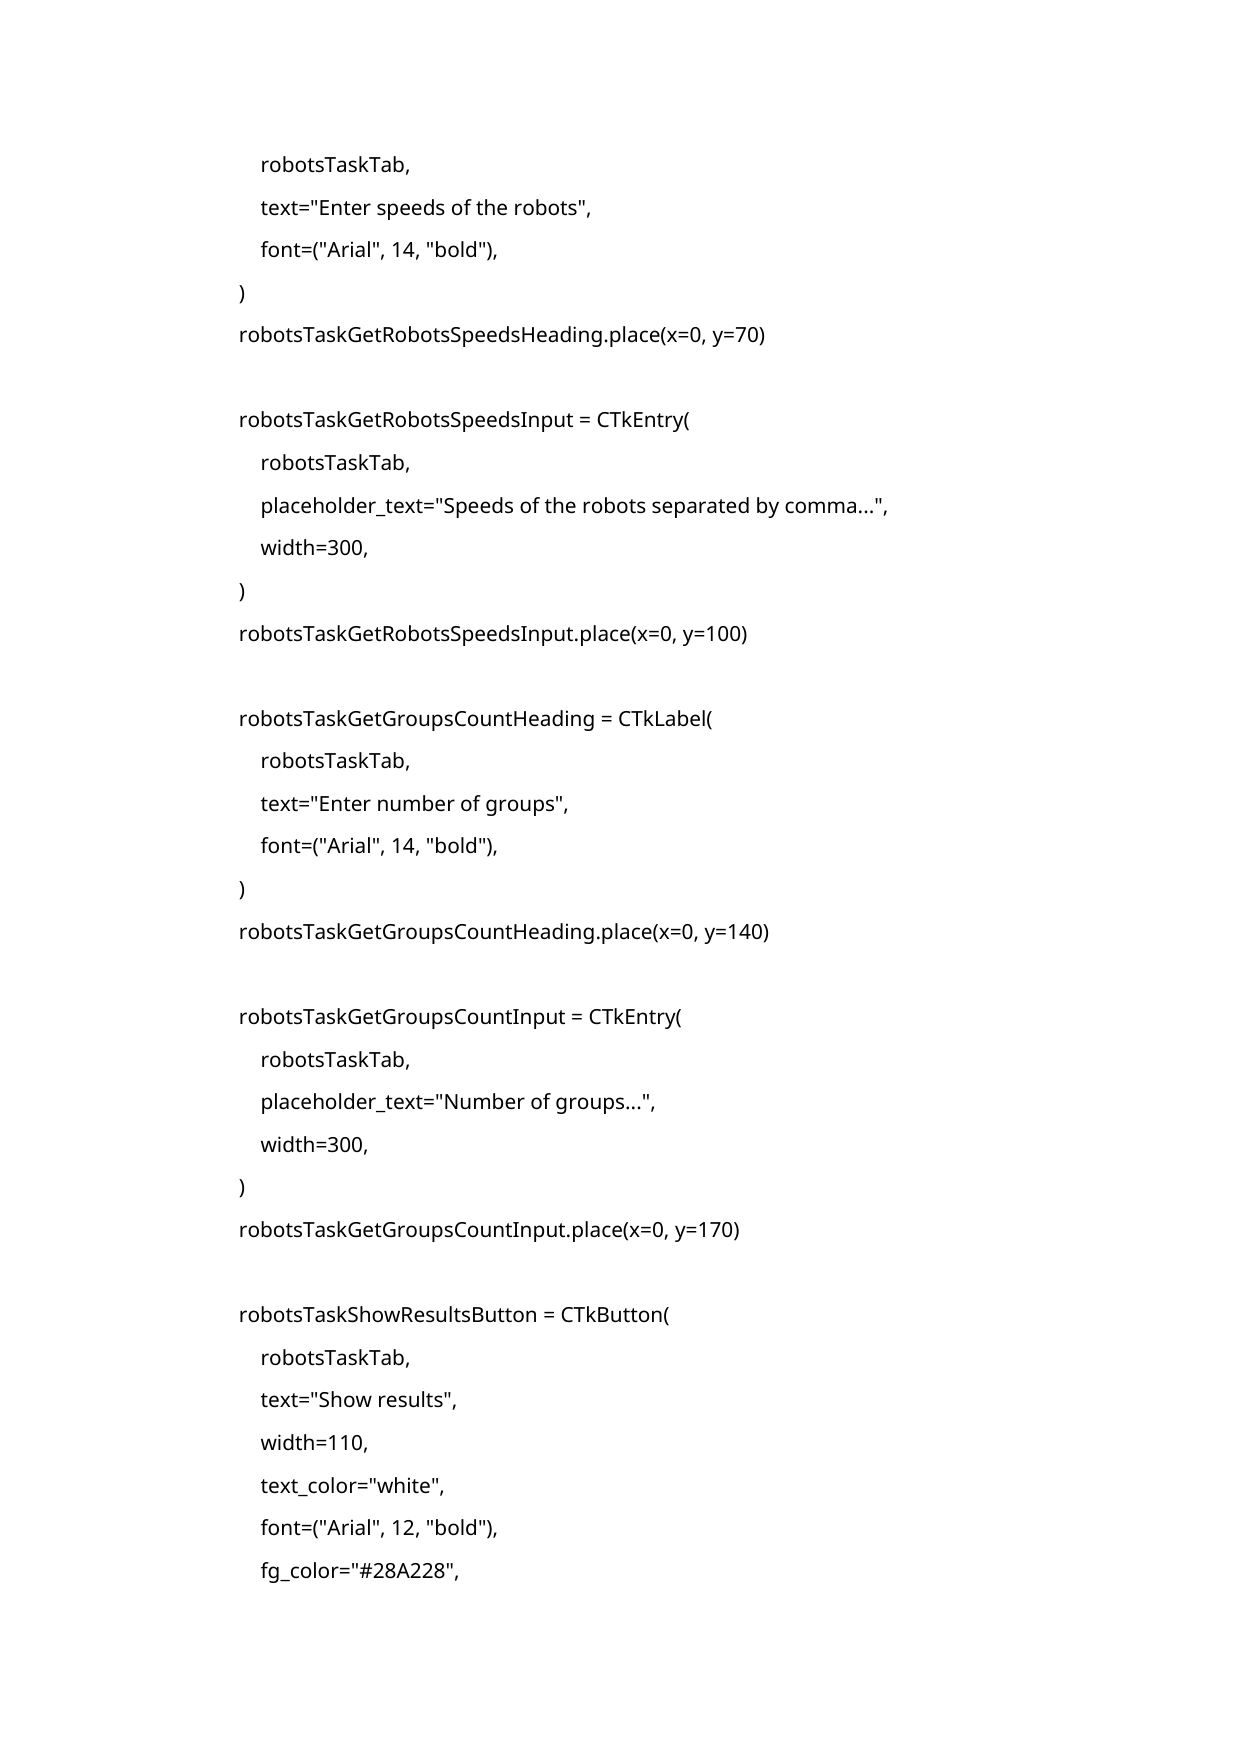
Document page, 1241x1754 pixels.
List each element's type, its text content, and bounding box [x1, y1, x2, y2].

text robotsTaskTab, [150, 1343, 1090, 1371]
text text_color="white", [150, 1471, 1090, 1499]
text width=300, [150, 1130, 1090, 1158]
text robotsTaskTab, [150, 448, 1090, 477]
text robotsTaskGetRobotsSpeedsInput = CTkEntry( [150, 406, 1090, 434]
text robotsTaskTab, [150, 1045, 1090, 1073]
text robotsTaskGetRobotsSpeedsInput.place(x=0, y=100) [150, 619, 1090, 647]
text text="Enter number of groups", [150, 789, 1090, 817]
text ) [150, 576, 1090, 604]
text ) [150, 1172, 1090, 1201]
text placeholder_text="Speeds of the robots separated by comma...", [150, 491, 1090, 519]
text text="Enter speeds of the robots", [150, 193, 1090, 221]
text robotsTaskShowResultsButton = CTkButton( [150, 1300, 1090, 1329]
text robotsTaskGetGroupsCountHeading.place(x=0, y=140) [150, 917, 1090, 945]
text robotsTaskTab, [150, 746, 1090, 775]
text width=110, [150, 1428, 1090, 1457]
text ) [150, 278, 1090, 306]
text text="Show results", [150, 1386, 1090, 1414]
text robotsTaskGetRobotsSpeedsHeading.place(x=0, y=70) [150, 320, 1090, 349]
text font=("Arial", 12, "bold"), [150, 1513, 1090, 1542]
text robotsTaskGetGroupsCountHeading = CTkLabel( [150, 704, 1090, 732]
text font=("Arial", 14, "bold"), [150, 832, 1090, 860]
text ) [150, 874, 1090, 903]
text font=("Arial", 14, "bold"), [150, 235, 1090, 264]
text robotsTaskGetGroupsCountInput = CTkEntry( [150, 1002, 1090, 1031]
text fg_color="#28A228", [150, 1556, 1090, 1584]
text width=300, [150, 533, 1090, 562]
text robotsTaskGetGroupsCountInput.place(x=0, y=170) [150, 1215, 1090, 1243]
text robotsTaskTab, [150, 150, 1090, 178]
text placeholder_text="Number of groups...", [150, 1087, 1090, 1116]
